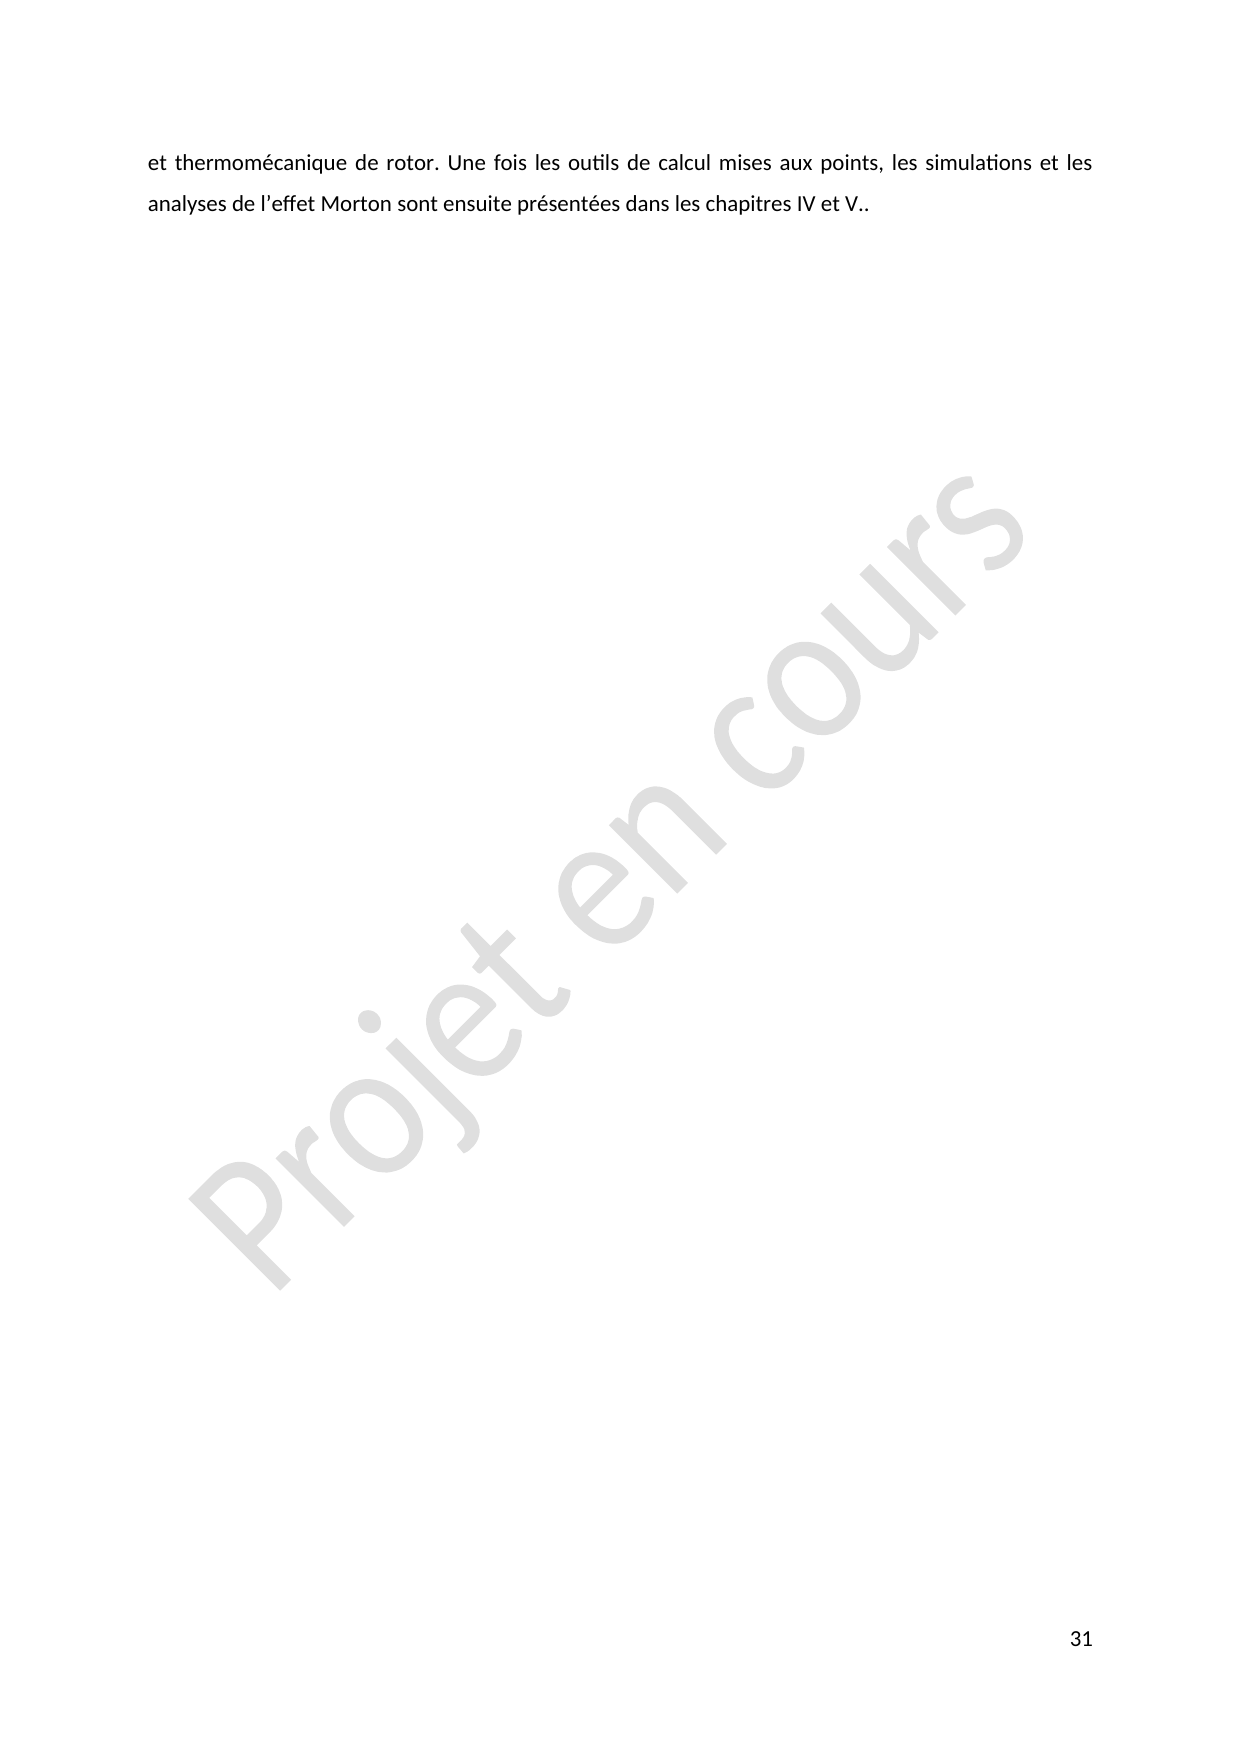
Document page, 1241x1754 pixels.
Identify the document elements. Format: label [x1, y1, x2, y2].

text [148, 148, 1093, 218]
